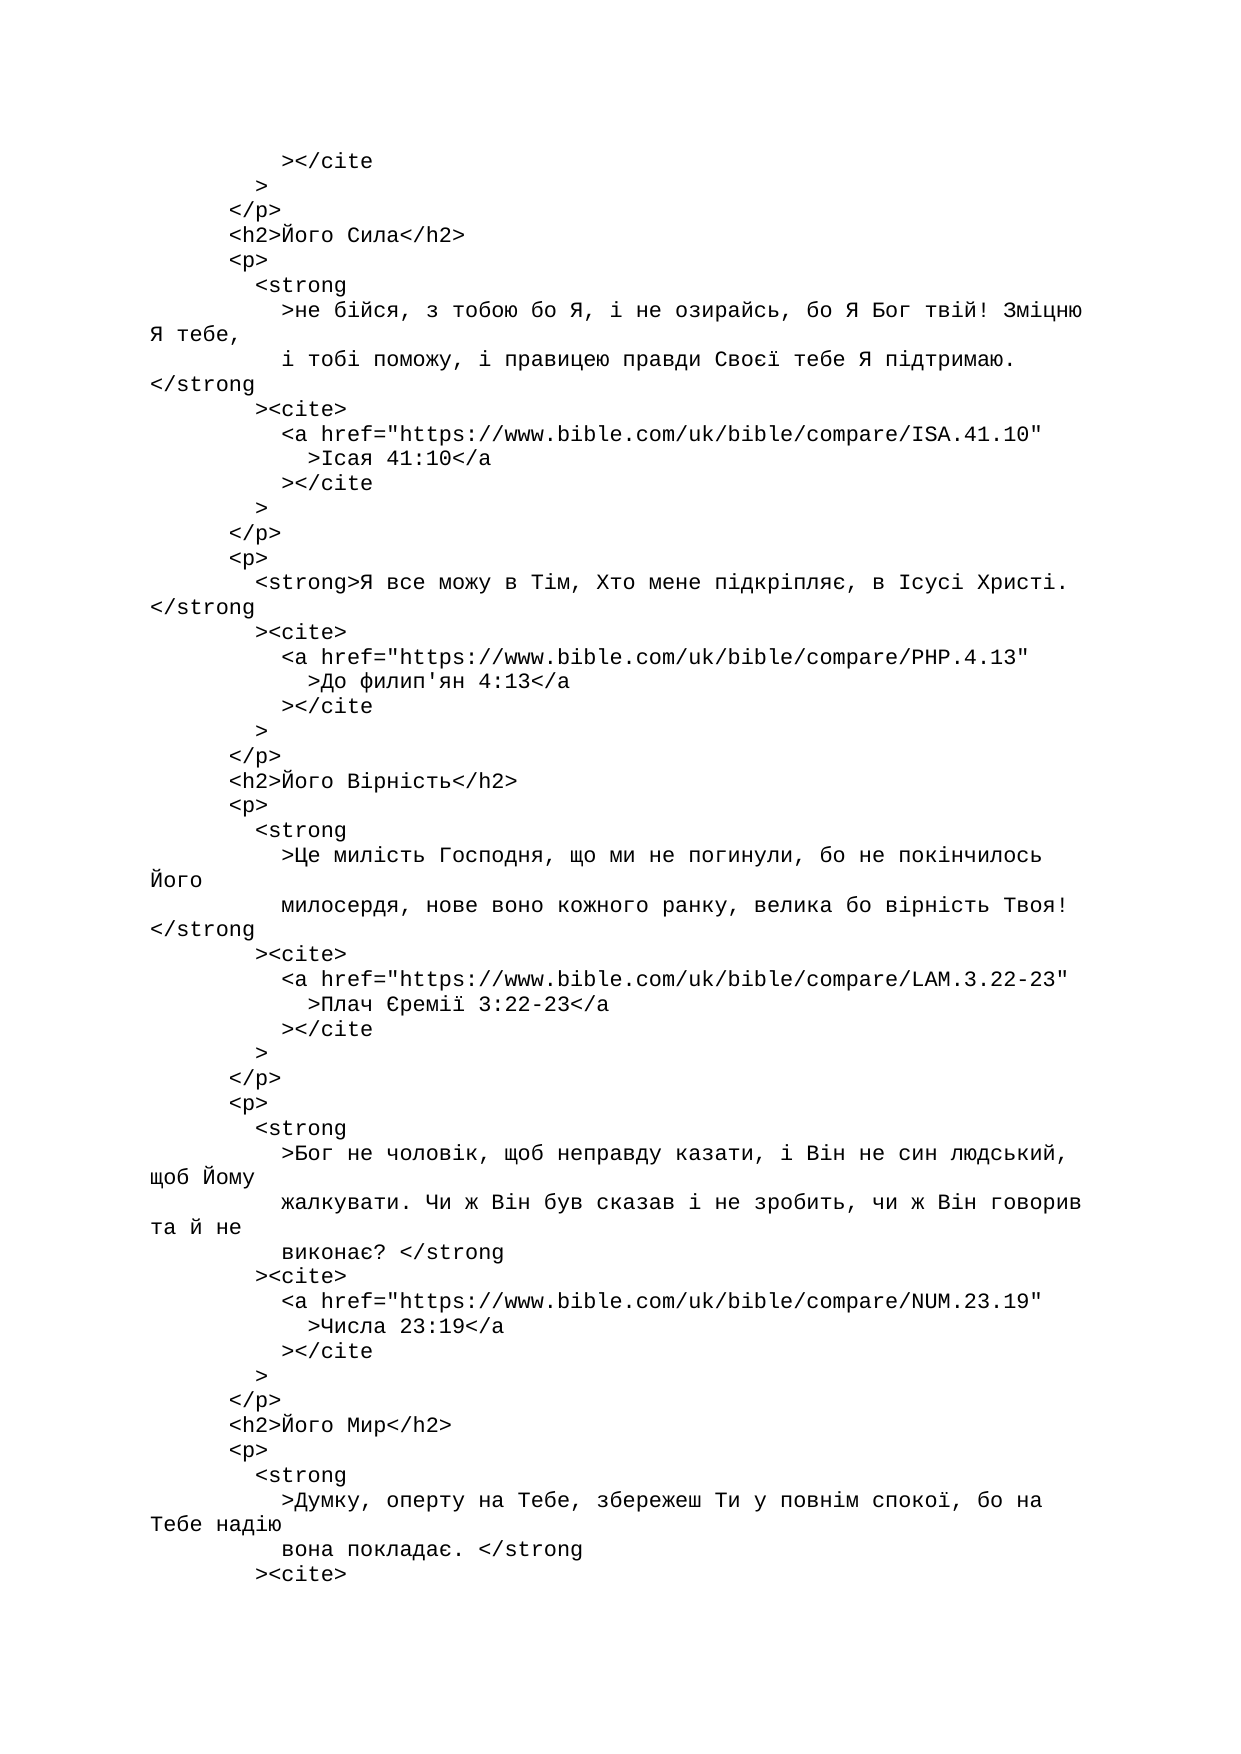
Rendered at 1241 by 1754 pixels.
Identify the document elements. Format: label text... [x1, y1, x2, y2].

text </p> [150, 1389, 1090, 1414]
text <p> [150, 249, 1090, 274]
text <h2>Його Мир</h2> [150, 1414, 1090, 1439]
text </p> [150, 1067, 1090, 1092]
text <strong [150, 819, 1090, 844]
text <a href="https://www.bible.com/uk/bible/compare/NUM.23.19" [150, 1290, 1090, 1315]
text </p> [150, 745, 1090, 770]
text >Числа 23:19</a [150, 1315, 1090, 1340]
text ></cite [150, 472, 1090, 497]
text <p> [150, 1092, 1090, 1117]
text > [150, 1365, 1090, 1389]
text ><cite> [150, 1266, 1090, 1290]
text ></cite [150, 150, 1090, 175]
text ><cite> [150, 1563, 1090, 1588]
text >Плач Єремії 3:22-23</a [150, 993, 1090, 1018]
text ></cite [150, 695, 1090, 720]
text > [150, 720, 1090, 745]
text >Бог не чоловік, щоб неправду казати, і Він не син людський, щоб Йому [150, 1142, 1090, 1191]
text ><cite> [150, 943, 1090, 968]
text <strong>Я все можу в Тім, Хто мене підкріпляє, в Ісусі Христі. </strong [150, 571, 1090, 621]
text ><cite> [150, 398, 1090, 423]
text <p> [150, 547, 1090, 571]
text <h2>Його Вірність</h2> [150, 770, 1090, 794]
text вона покладає. </strong [150, 1538, 1090, 1563]
text <strong [150, 1117, 1090, 1142]
text > [150, 175, 1090, 199]
text <h2>Його Сила</h2> [150, 224, 1090, 249]
text <strong [150, 274, 1090, 299]
text </p> [150, 522, 1090, 547]
text <p> [150, 1439, 1090, 1464]
text милосердя, нове воно кожного ранку, велика бо вірність Твоя! </strong [150, 894, 1090, 943]
text <p> [150, 794, 1090, 819]
text >Думку, оперту на Тебе, збережеш Ти у повнім спокої, бо на Тебе надію [150, 1489, 1090, 1538]
text <strong [150, 1464, 1090, 1489]
text > [150, 1042, 1090, 1067]
text ></cite [150, 1018, 1090, 1042]
text ></cite [150, 1340, 1090, 1365]
text ><cite> [150, 621, 1090, 646]
text виконає? </strong [150, 1241, 1090, 1266]
text >До филип'ян 4:13</a [150, 671, 1090, 695]
text </p> [150, 199, 1090, 224]
text <a href="https://www.bible.com/uk/bible/compare/LAM.3.22-23" [150, 968, 1090, 993]
text жалкувати. Чи ж Він був сказав і не зробить, чи ж Він говорив та й не [150, 1191, 1090, 1241]
text > [150, 497, 1090, 522]
text >не бійся, з тобою бо Я, і не озирайсь, бо Я Бог твій! Зміцню Я тебе, [150, 299, 1090, 348]
text і тобі поможу, і правицею правди Своєї тебе Я підтримаю. </strong [150, 348, 1090, 398]
text >Ісая 41:10</a [150, 447, 1090, 472]
text <a href="https://www.bible.com/uk/bible/compare/ISA.41.10" [150, 423, 1090, 447]
text >Це милість Господня, що ми не погинули, бо не покінчилось Його [150, 844, 1090, 894]
text <a href="https://www.bible.com/uk/bible/compare/PHP.4.13" [150, 646, 1090, 671]
